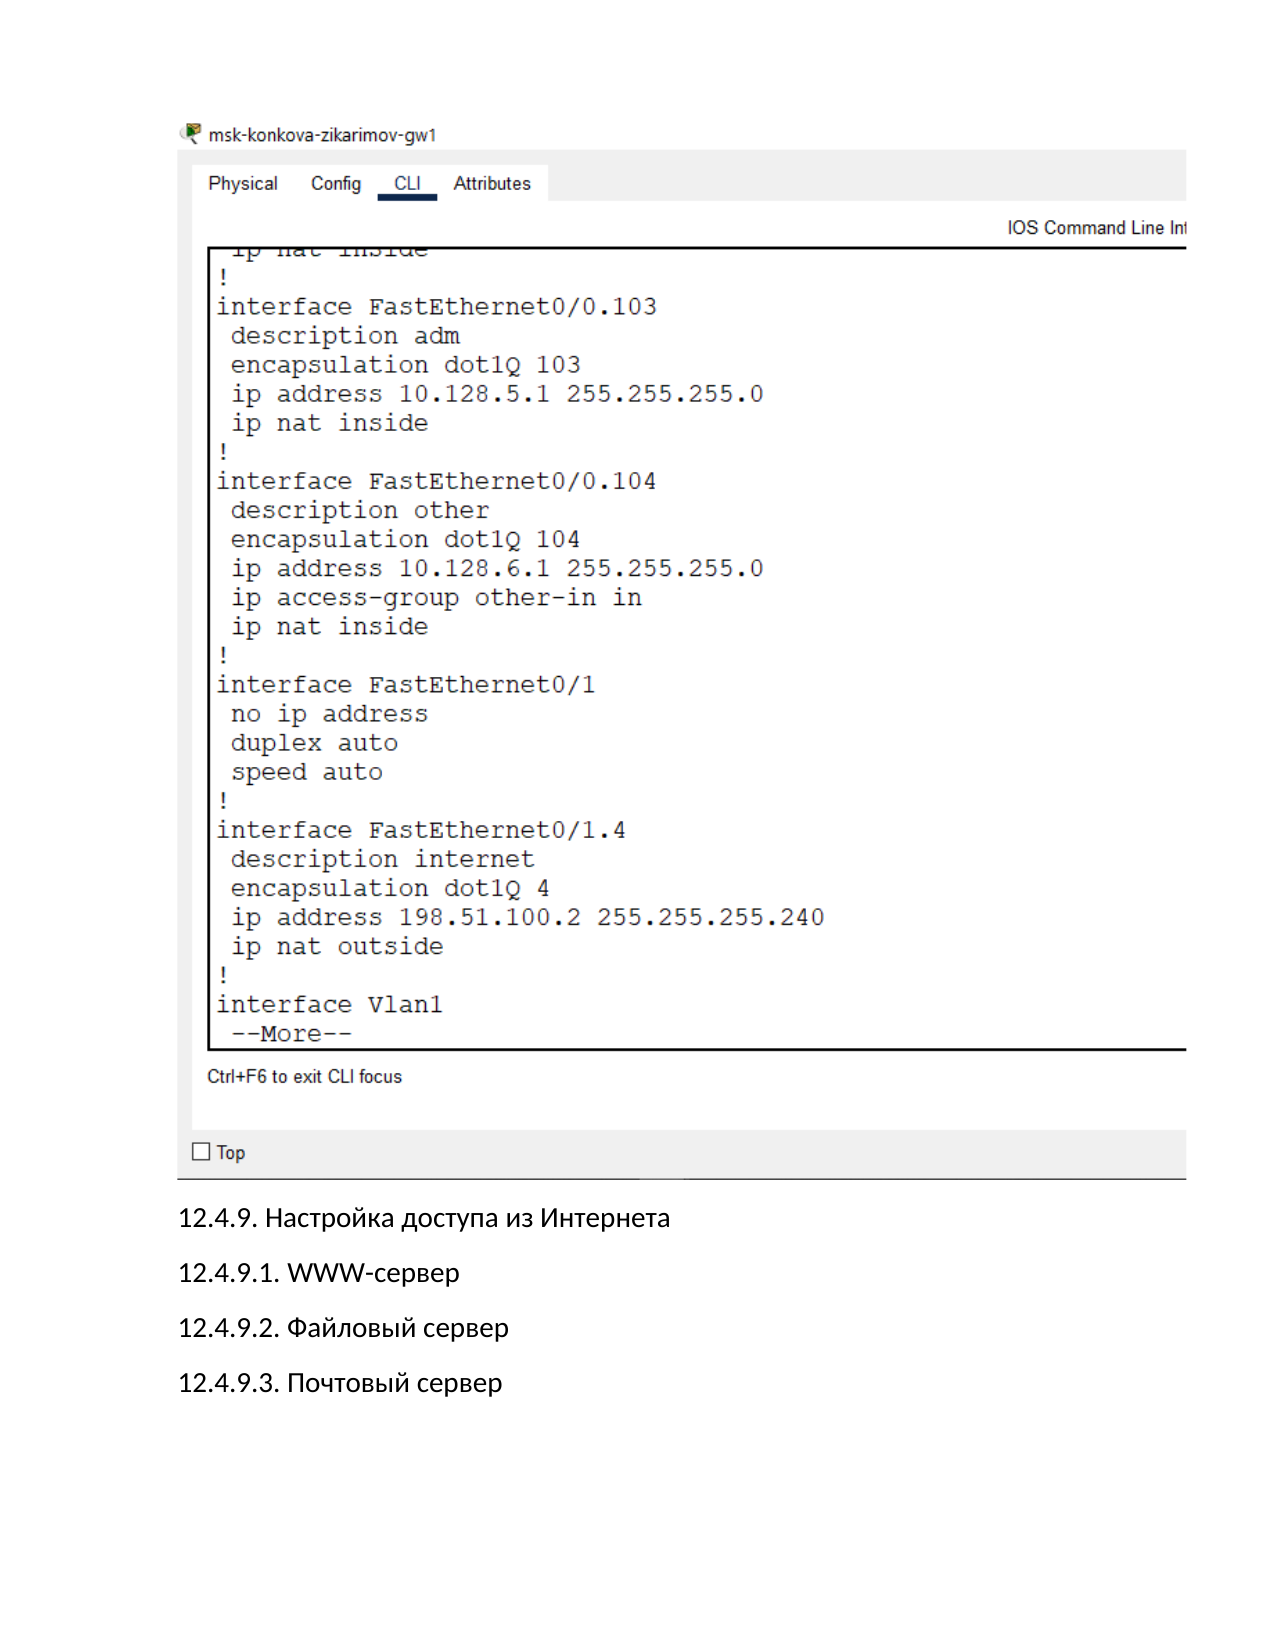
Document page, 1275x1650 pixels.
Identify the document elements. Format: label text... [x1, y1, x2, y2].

text 12.4.9. Настройка доступа из Интернета [177, 1199, 1186, 1234]
text 12.4.9.1. WWW-сервер [177, 1254, 1186, 1289]
text 12.4.9.2. Файловый сервер [177, 1309, 1186, 1345]
picture [177, 118, 1187, 1180]
text 12.4.9.3. Почтовый сервер [177, 1364, 1186, 1400]
